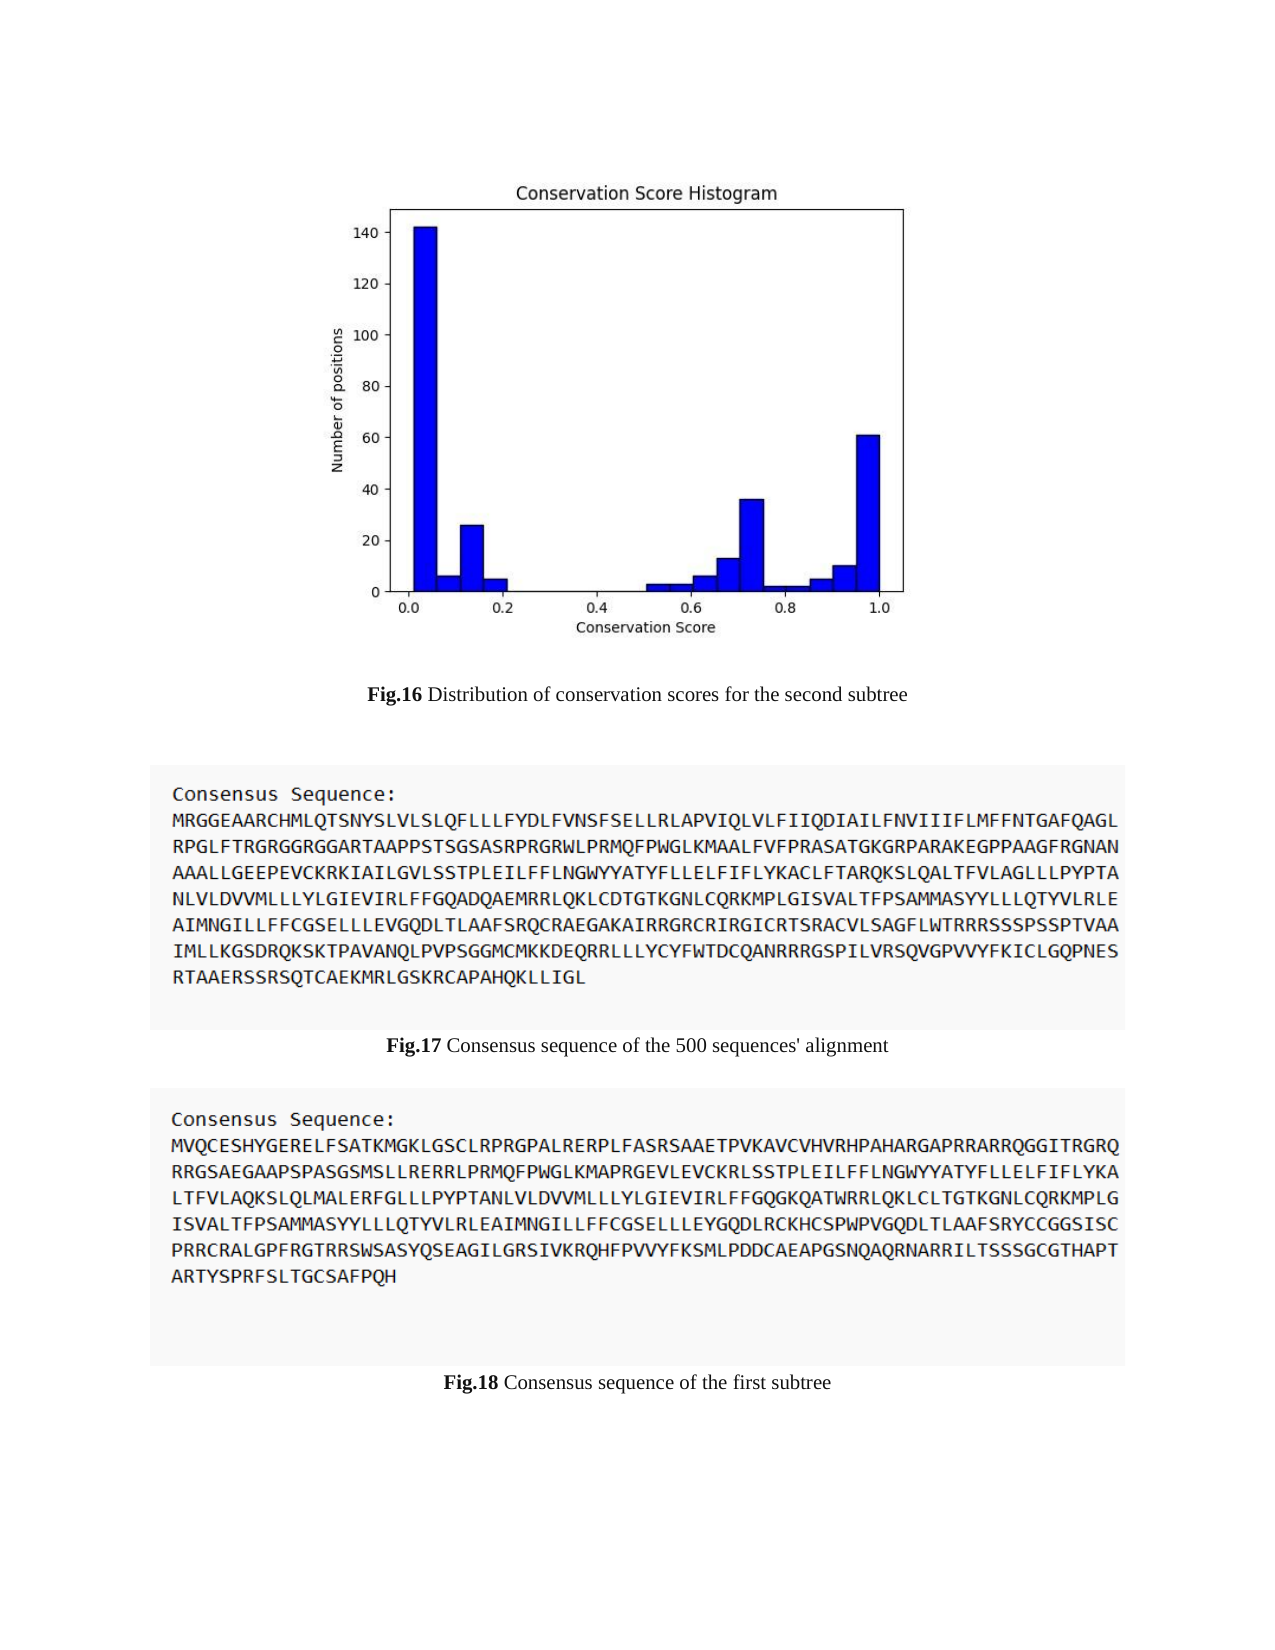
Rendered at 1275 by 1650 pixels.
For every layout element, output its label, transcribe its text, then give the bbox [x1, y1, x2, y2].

picture [150, 1088, 1125, 1366]
text Fig.17 Consensus sequence of the 500 sequences' alignment [150, 1033, 1125, 1057]
text Fig.16 Distribution of conservation scores for the second subtree [150, 682, 1125, 706]
text Fig.18 Consensus sequence of the first subtree [150, 1369, 1125, 1394]
picture [307, 150, 968, 646]
picture [150, 765, 1125, 1030]
